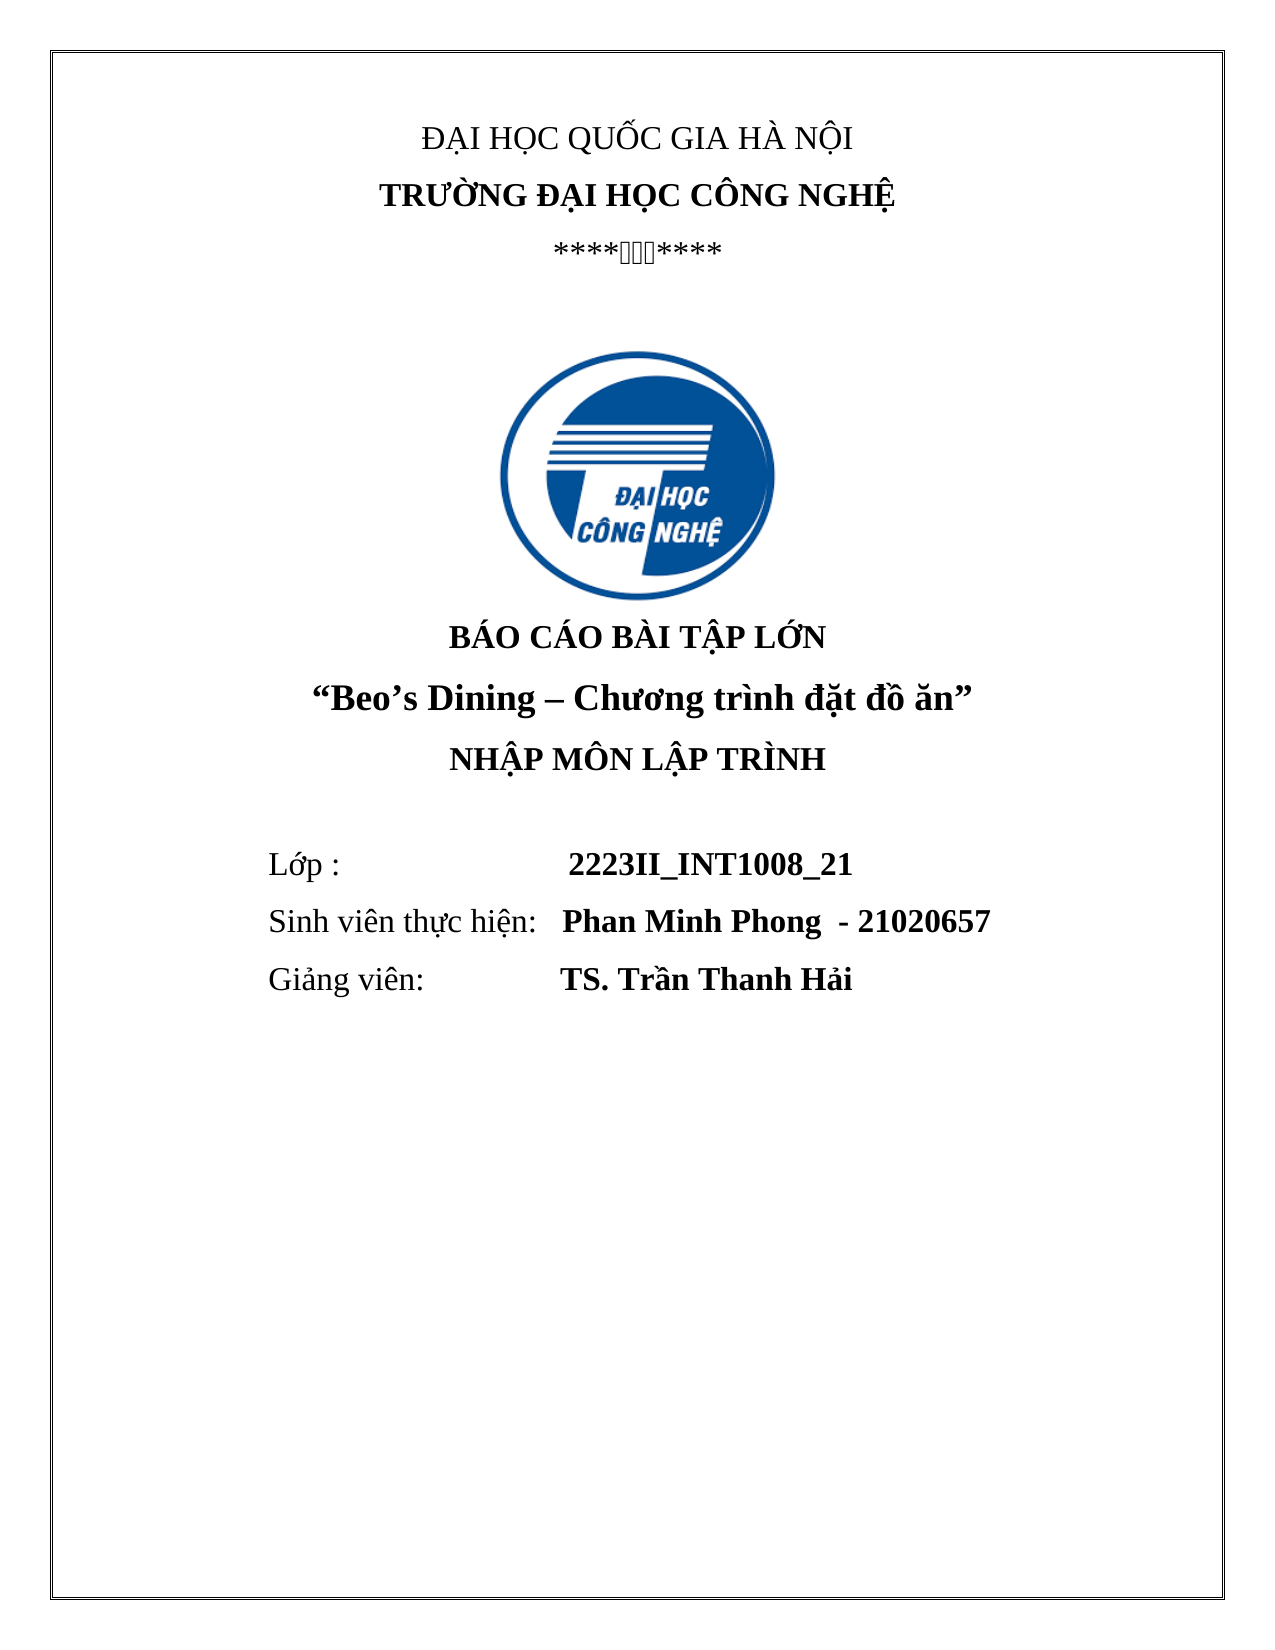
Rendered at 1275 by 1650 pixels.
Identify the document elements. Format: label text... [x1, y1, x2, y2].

picture [497, 348, 778, 604]
text Sinh viên thực hiện: Phan Minh Phong - 21020657 [268, 902, 1147, 940]
text NHẬP MÔN LẬP TRÌNH [118, 739, 1157, 778]
text “Beo’s Dining – Chương trình đặt đồ ăn” [118, 675, 1157, 718]
text ******** [118, 233, 1157, 271]
text Lớp : 2223II_INT1008_21 [193, 844, 1157, 883]
text TRƯỜNG ĐẠI HỌC CÔNG NGHỆ [118, 176, 1157, 214]
text BÁO CÁO BÀI TẬP LỚN [118, 617, 1157, 656]
text Giảng viên: TS. Trần Thanh Hải [118, 959, 1157, 998]
text ĐẠI HỌC QUỐC GIA HÀ NỘI [118, 118, 1157, 156]
